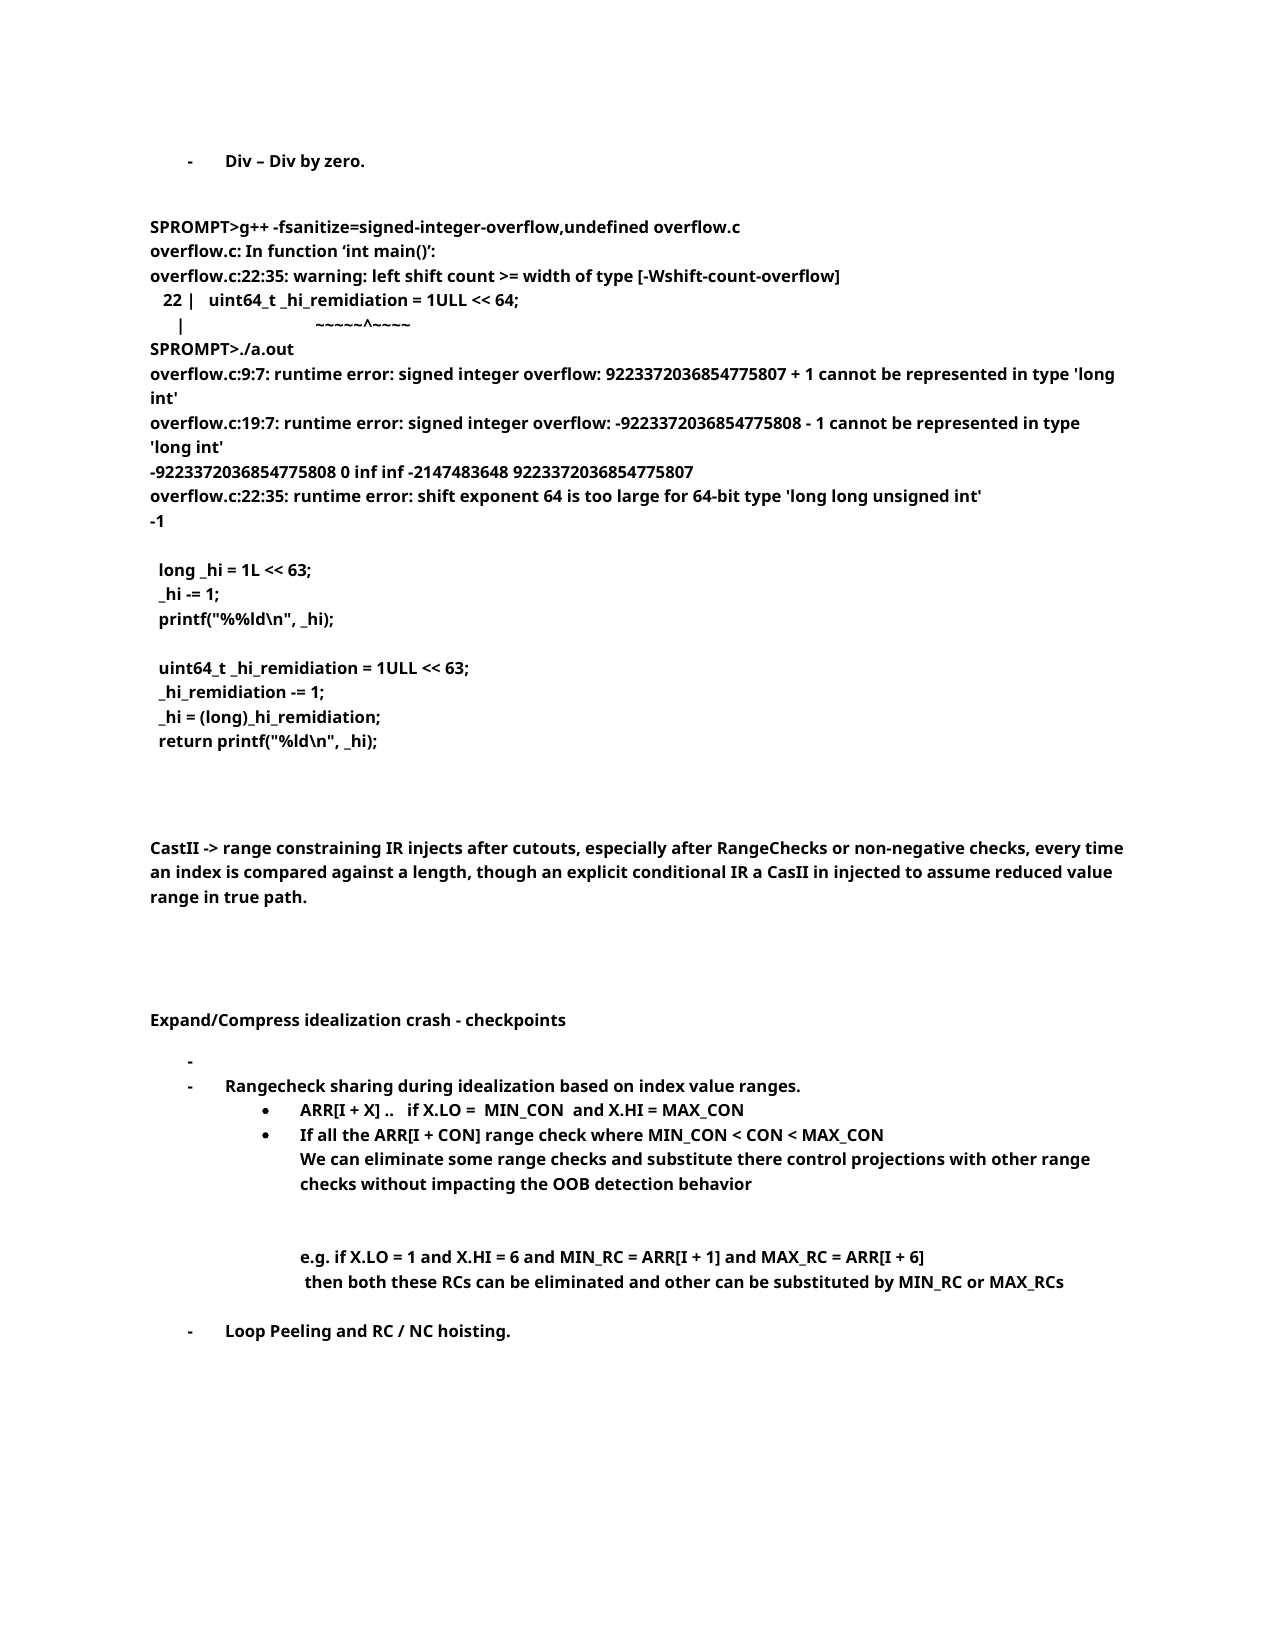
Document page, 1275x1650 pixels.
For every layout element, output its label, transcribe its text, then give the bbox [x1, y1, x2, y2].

text SPROMPT>./a.out [150, 338, 1125, 361]
text long _hi = 1L << 63; [150, 558, 1125, 581]
text overflow.c:9:7: runtime error: signed integer overflow: 9223372036854775807 + 1 cannot be represented in type 'long int' [150, 362, 1125, 410]
list ARR[I + X] .. if X.LO = MIN_CON and X.HI = MAX_CON [262, 1099, 1125, 1122]
text 22 | uint64_t _hi_remidiation = 1ULL << 64; [150, 289, 1125, 312]
list We can eliminate some range checks and substitute there control projections with other range checks without impacting the OOB detection behavior [300, 1148, 1125, 1195]
text overflow.c:22:35: warning: left shift count >= width of type [-Wshift-count-overflow] [150, 264, 1125, 287]
list Loop Peeling and RC / NC hoisting. [187, 1319, 1125, 1342]
list e.g. if X.LO = 1 and X.HI = 6 and MIN_RC = ARR[I + 1] and MAX_RC = ARR[I + 6] [300, 1246, 1125, 1268]
text uint64_t _hi_remidiation = 1ULL << 63; [150, 656, 1125, 679]
text overflow.c:19:7: runtime error: signed integer overflow: -9223372036854775808 - 1 cannot be represented in type 'long int' [150, 411, 1125, 459]
text _hi = (long)_hi_remidiation; [150, 705, 1125, 728]
text overflow.c:22:35: runtime error: shift exponent 64 is too large for 64-bit type 'long long unsigned int' [150, 485, 1125, 508]
text return printf("%ld\n", _hi); [150, 730, 1125, 752]
text SPROMPT>g++ -fsanitize=signed-integer-overflow,undefined overflow.c [150, 216, 1125, 238]
text | ~~~~~^~~~~ [150, 313, 1125, 336]
text CastII -> range constraining IR injects after cutouts, especially after RangeChecks or non-negative checks, every time an index is compared against a length, though an explicit conditional IR a CasII in injected to assume reduced value range in true path. [150, 836, 1125, 908]
list then both these RCs can be eliminated and other can be substituted by MIN_RC or MAX_RCs [300, 1270, 1125, 1293]
text _hi_remidiation -= 1; [150, 681, 1125, 703]
list If all the ARR[I + CON] range check where MIN_CON < CON < MAX_CON [262, 1123, 1125, 1146]
text printf("%%ld\n", _hi); [150, 607, 1125, 630]
text -9223372036854775808 0 inf inf -2147483648 9223372036854775807 [150, 460, 1125, 483]
text -1 [150, 509, 1125, 532]
list Rangecheck sharing during idealization based on index value ranges. [187, 1074, 1125, 1097]
list Div – Div by zero. [187, 150, 1125, 173]
text overflow.c: In function ‘int main()’: [150, 240, 1125, 263]
text _hi -= 1; [150, 583, 1125, 606]
text Expand/Compress idealization crash - checkpoints [150, 1009, 1125, 1032]
